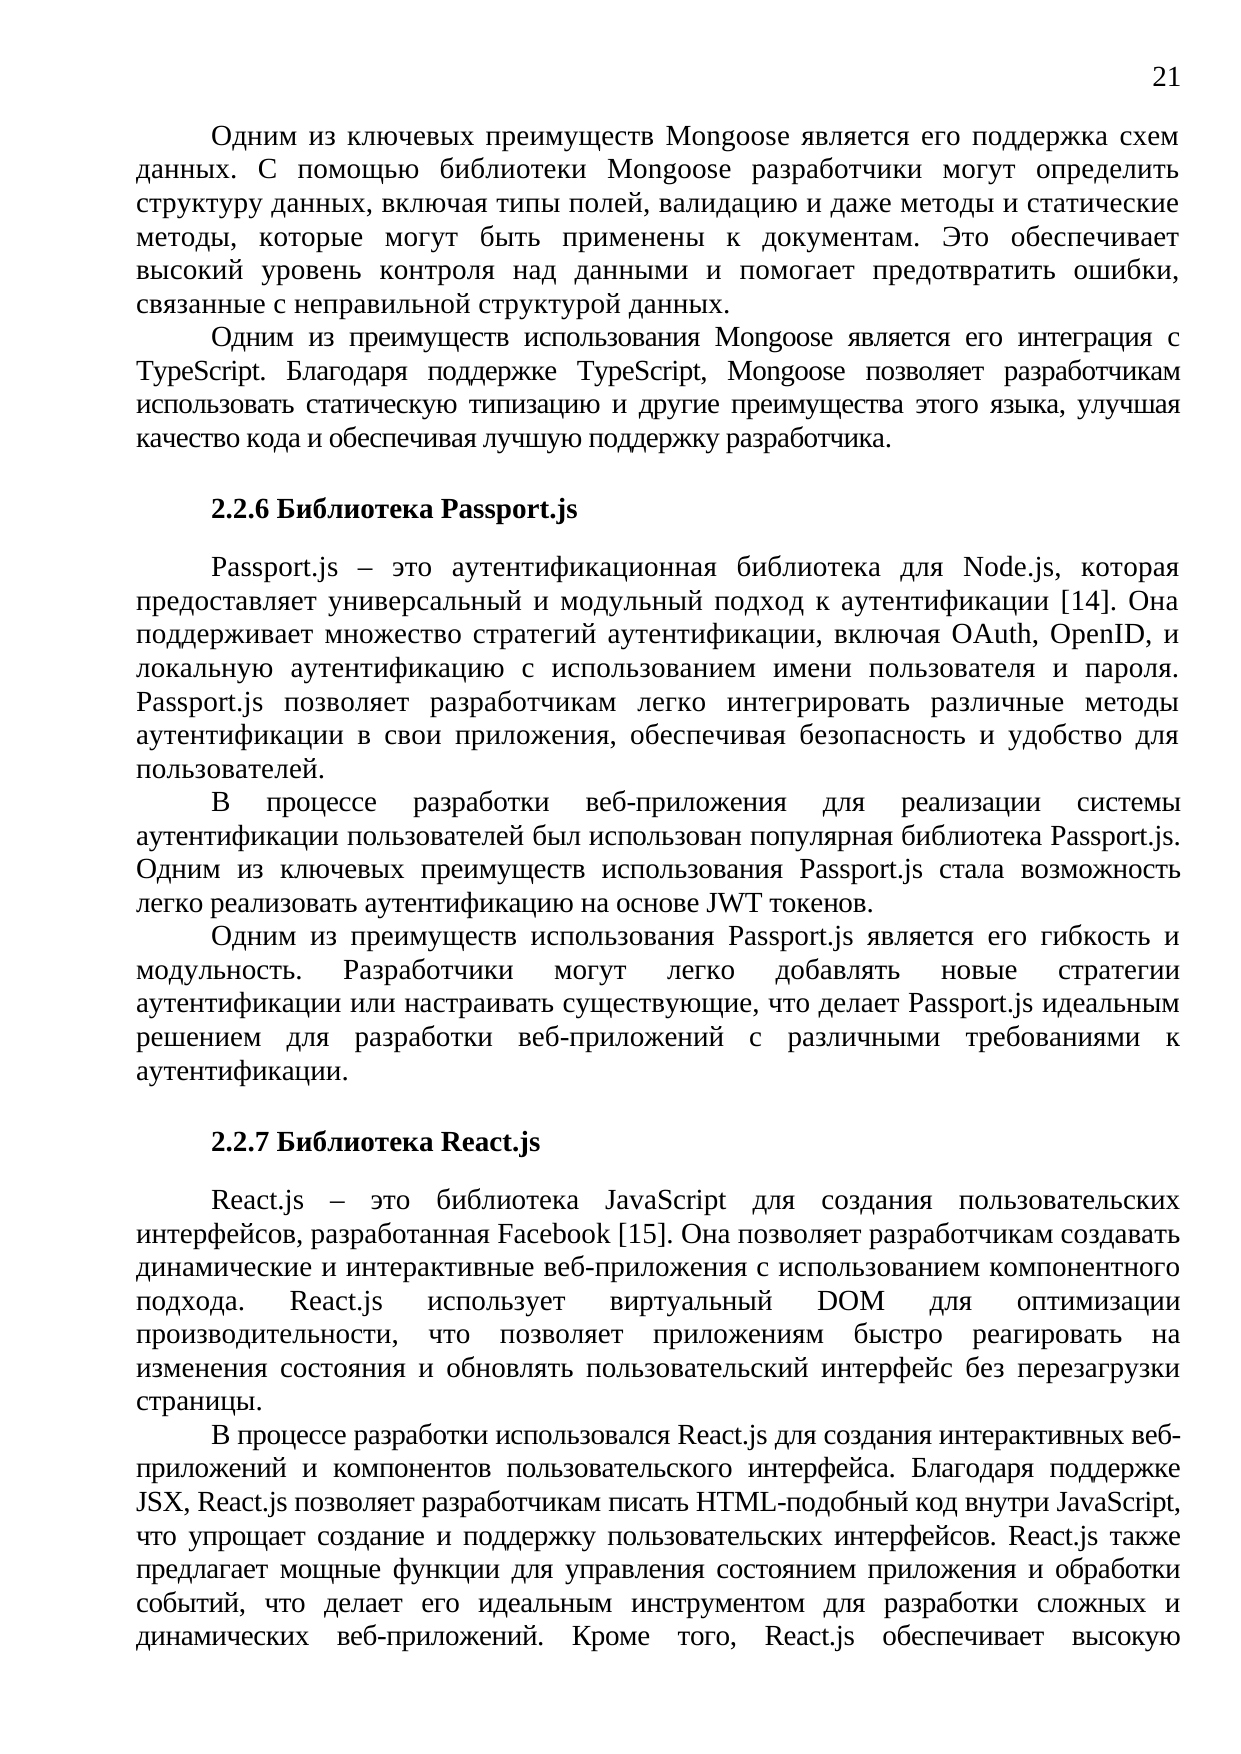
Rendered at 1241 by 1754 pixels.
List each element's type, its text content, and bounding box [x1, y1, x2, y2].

text Passport.js – это аутентификационная библиотека для Node.js, которая предоставляет универсальный и модульный подход к аутентификации [14]. Она поддерживает множество стратегий аутентификации, включая OAuth, OpenID, и локальную аутентификацию с использованием имени пользователя и пароля. Passport.js позволяет разработчикам легко интегрировать различные методы аутентификации в свои приложения, обеспечивая безопасность и удобство для пользователей. [136, 549, 1181, 784]
text Одним из преимуществ использования Mongoose является его интеграция с TypeScript. Благодаря поддержке TypeScript, Mongoose позволяет разработчикам использовать статическую типизацию и другие преимущества этого языка, улучшая качество кода и обеспечивая лучшую поддержку разработчика. [136, 319, 1181, 453]
text React.js – это библиотека JavaScript для создания пользовательских интерфейсов, разработанная Facebook [15]. Она позволяет разработчикам создавать динамические и интерактивные веб-приложения с использованием компонентного подхода. React.js использует виртуальный DOM для оптимизации производительности, что позволяет приложениям быстро реагировать на изменения состояния и обновлять пользовательский интерфейс без перезагрузки страницы. [136, 1182, 1181, 1417]
subtitle 2.2.7 Библиотека React.js [136, 1124, 1181, 1157]
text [136, 1417, 1181, 1652]
subtitle 2.2.6 Библиотека Passport.js [136, 491, 1181, 524]
text В процессе разработки веб-приложения для реализации системы аутентификации пользователей был использован популярная библиотека Passport.js. Одним из ключевых преимуществ использования Passport.js стала возможность легко реализовать аутентификацию на основе JWT токенов. [136, 784, 1181, 918]
text Одним из преимуществ использования Passport.js является его гибкость и модульность. Разработчики могут легко добавлять новые стратегии аутентификации или настраивать существующие, что делает Passport.js идеальным решением для разработки веб-приложений с различными требованиями к аутентификации. [136, 918, 1181, 1086]
text Одним из ключевых преимуществ Mongoose является его поддержка схем данных. С помощью библиотеки Mongoose разработчики могут определить структуру данных, включая типы полей, валидацию и даже методы и статические методы, которые могут быть применены к документам. Это обеспечивает высокий уровень контроля над данными и помогает предотвратить ошибки, связанные с неправильной структурой данных. [136, 118, 1181, 319]
